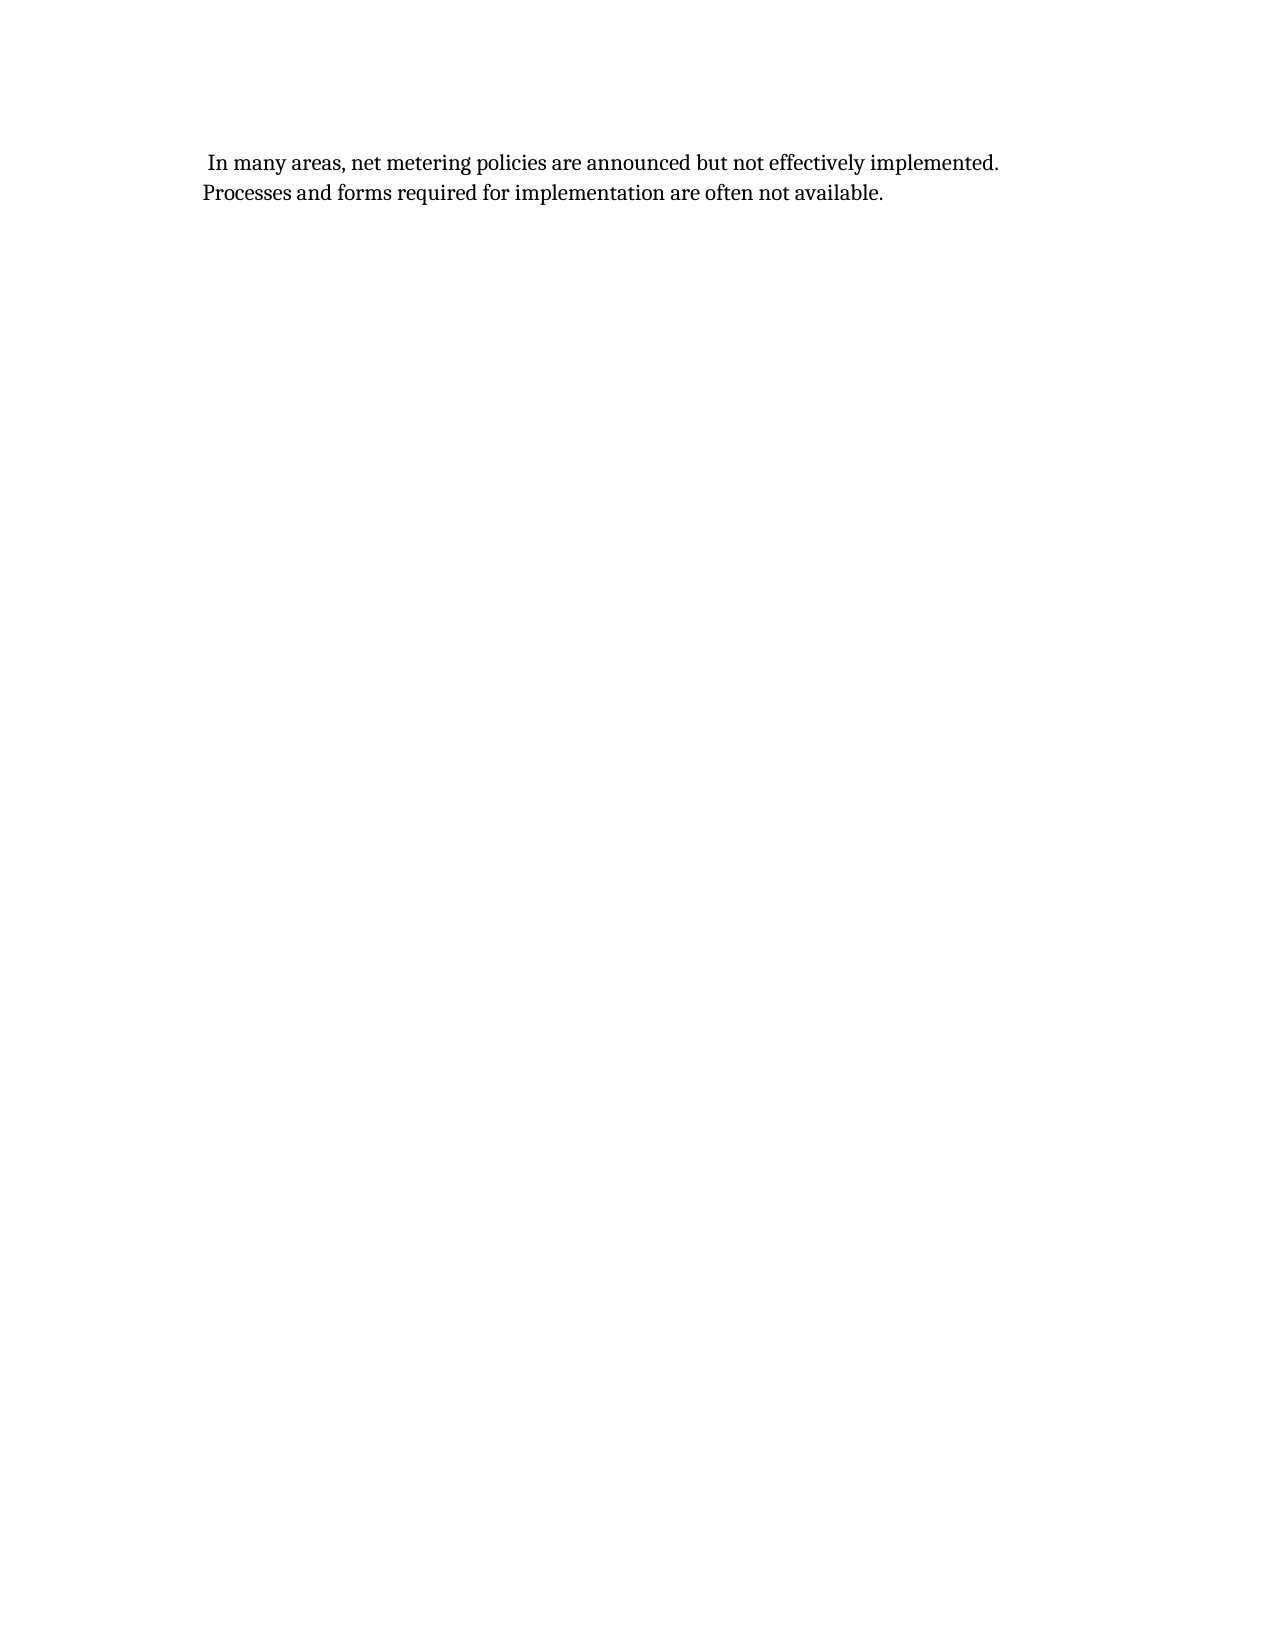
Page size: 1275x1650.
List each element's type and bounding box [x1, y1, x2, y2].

text [187, 150, 1087, 237]
